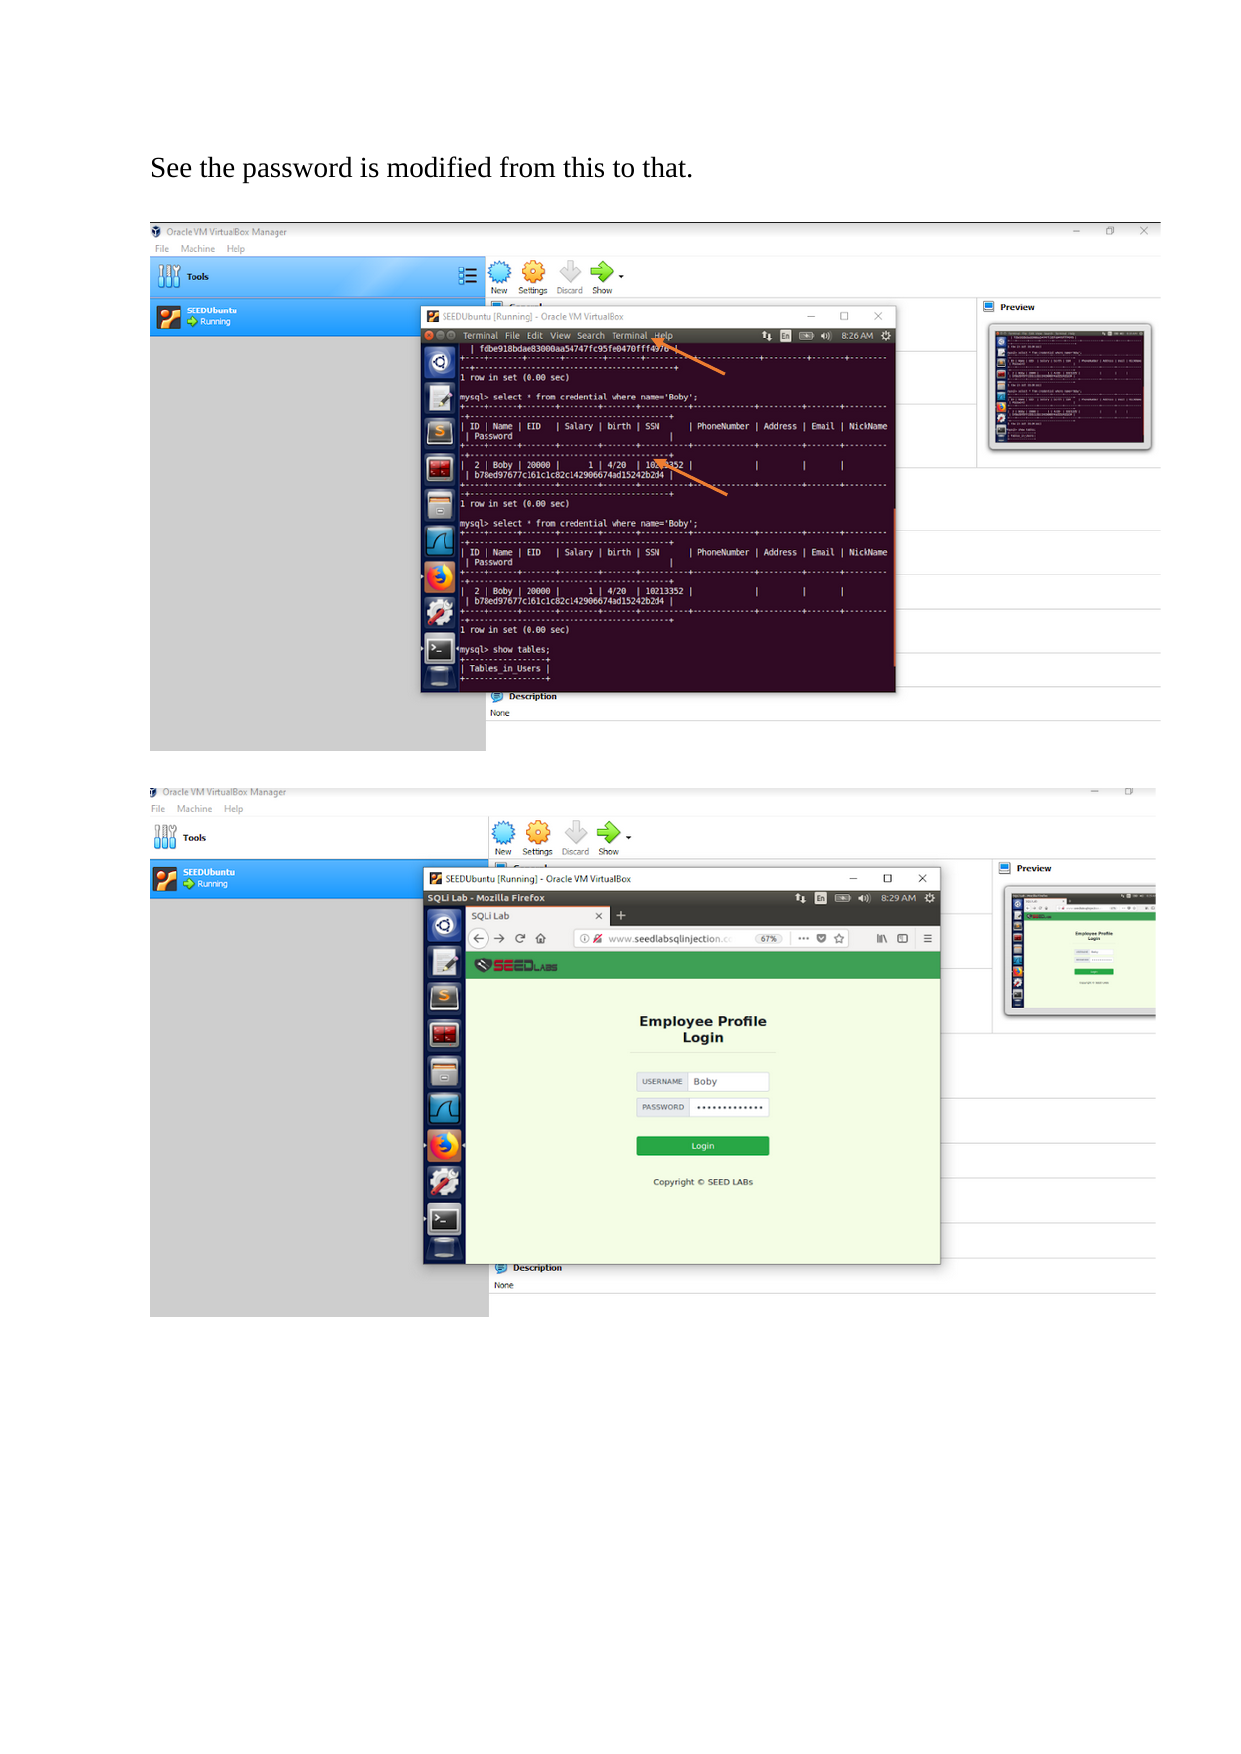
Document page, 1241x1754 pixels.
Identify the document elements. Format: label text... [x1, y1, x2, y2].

text See the password is modified from this to that. [150, 150, 1090, 183]
